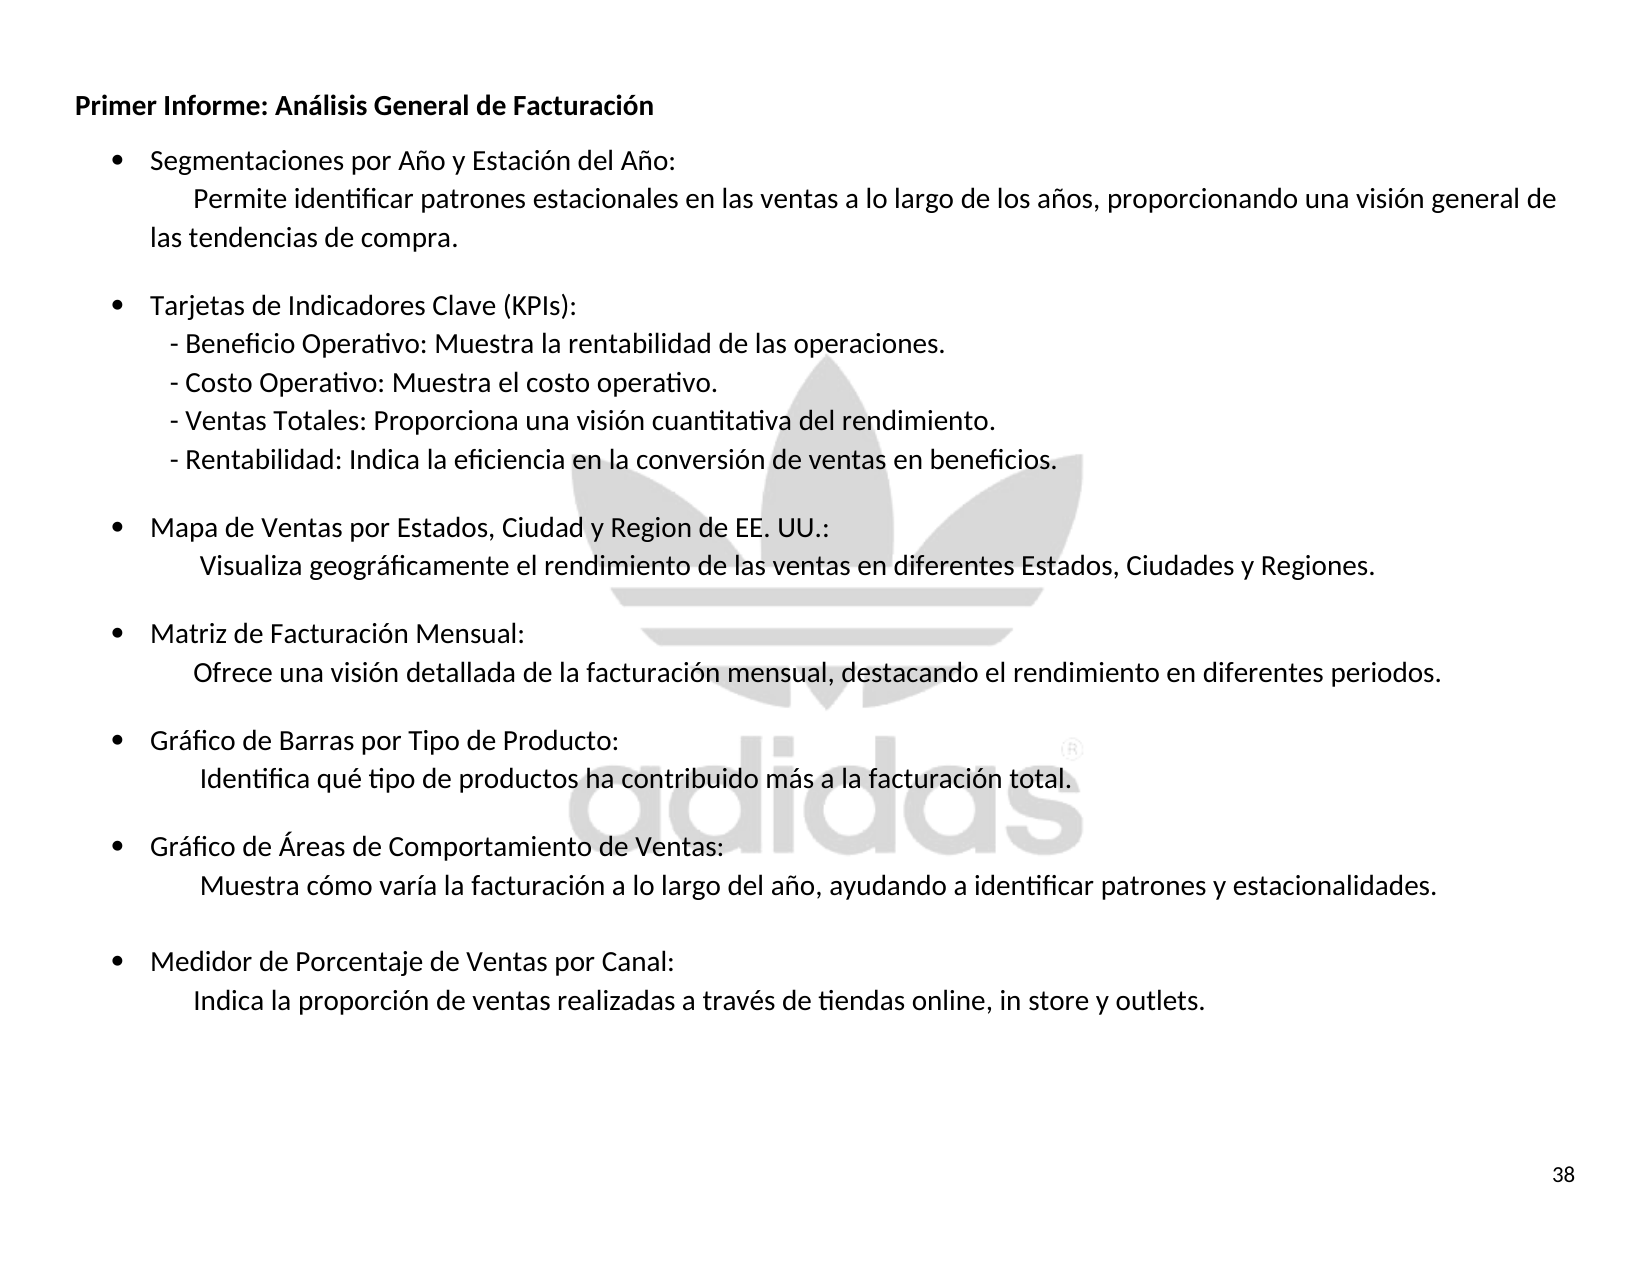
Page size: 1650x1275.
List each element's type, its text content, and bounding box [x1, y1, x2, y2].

list Gráfico de Barras por Tipo de Producto: Identifica qué tipo de productos ha contribuido más a la facturación total. [112, 722, 1575, 826]
list Mapa de Ventas por Estados, Ciudad y Region de EE. UU.: Visualiza geográficamente el rendimiento de las ventas en diferentes Estados, Ciudades y Regiones. [112, 509, 1575, 613]
list Gráfico de Áreas de Comportamiento de Ventas: Muestra cómo varía la facturación a lo largo del año, ayudando a identificar patrones y estacionalidades. [112, 828, 1575, 902]
list Matriz de Facturación Mensual: Ofrece una visión detallada de la facturación mensual, destacando el rendimiento en diferentes periodos. [112, 615, 1575, 719]
text Primer Informe: Análisis General de Facturación [75, 87, 1575, 123]
list Tarjetas de Indicadores Clave (KPIs): - Beneficio Operativo: Muestra la rentabilidad de las operaciones. - Costo Operativo: Muestra el costo operativo. - Ventas Totales: Proporciona una visión cuantitativa del rendimiento. - Rentabilidad: Indica la eficiencia en la conversión de ventas en beneficios. [112, 287, 1575, 507]
list Medidor de Porcentaje de Ventas por Canal: Indica la proporción de ventas realizadas a través de tiendas online, in store y outlets. [112, 943, 1575, 1048]
list Segmentaciones por Año y Estación del Año: Permite identificar patrones estacionales en las ventas a lo largo de los años, proporcionando una visión general de las tendencias de compra. [112, 142, 1575, 285]
